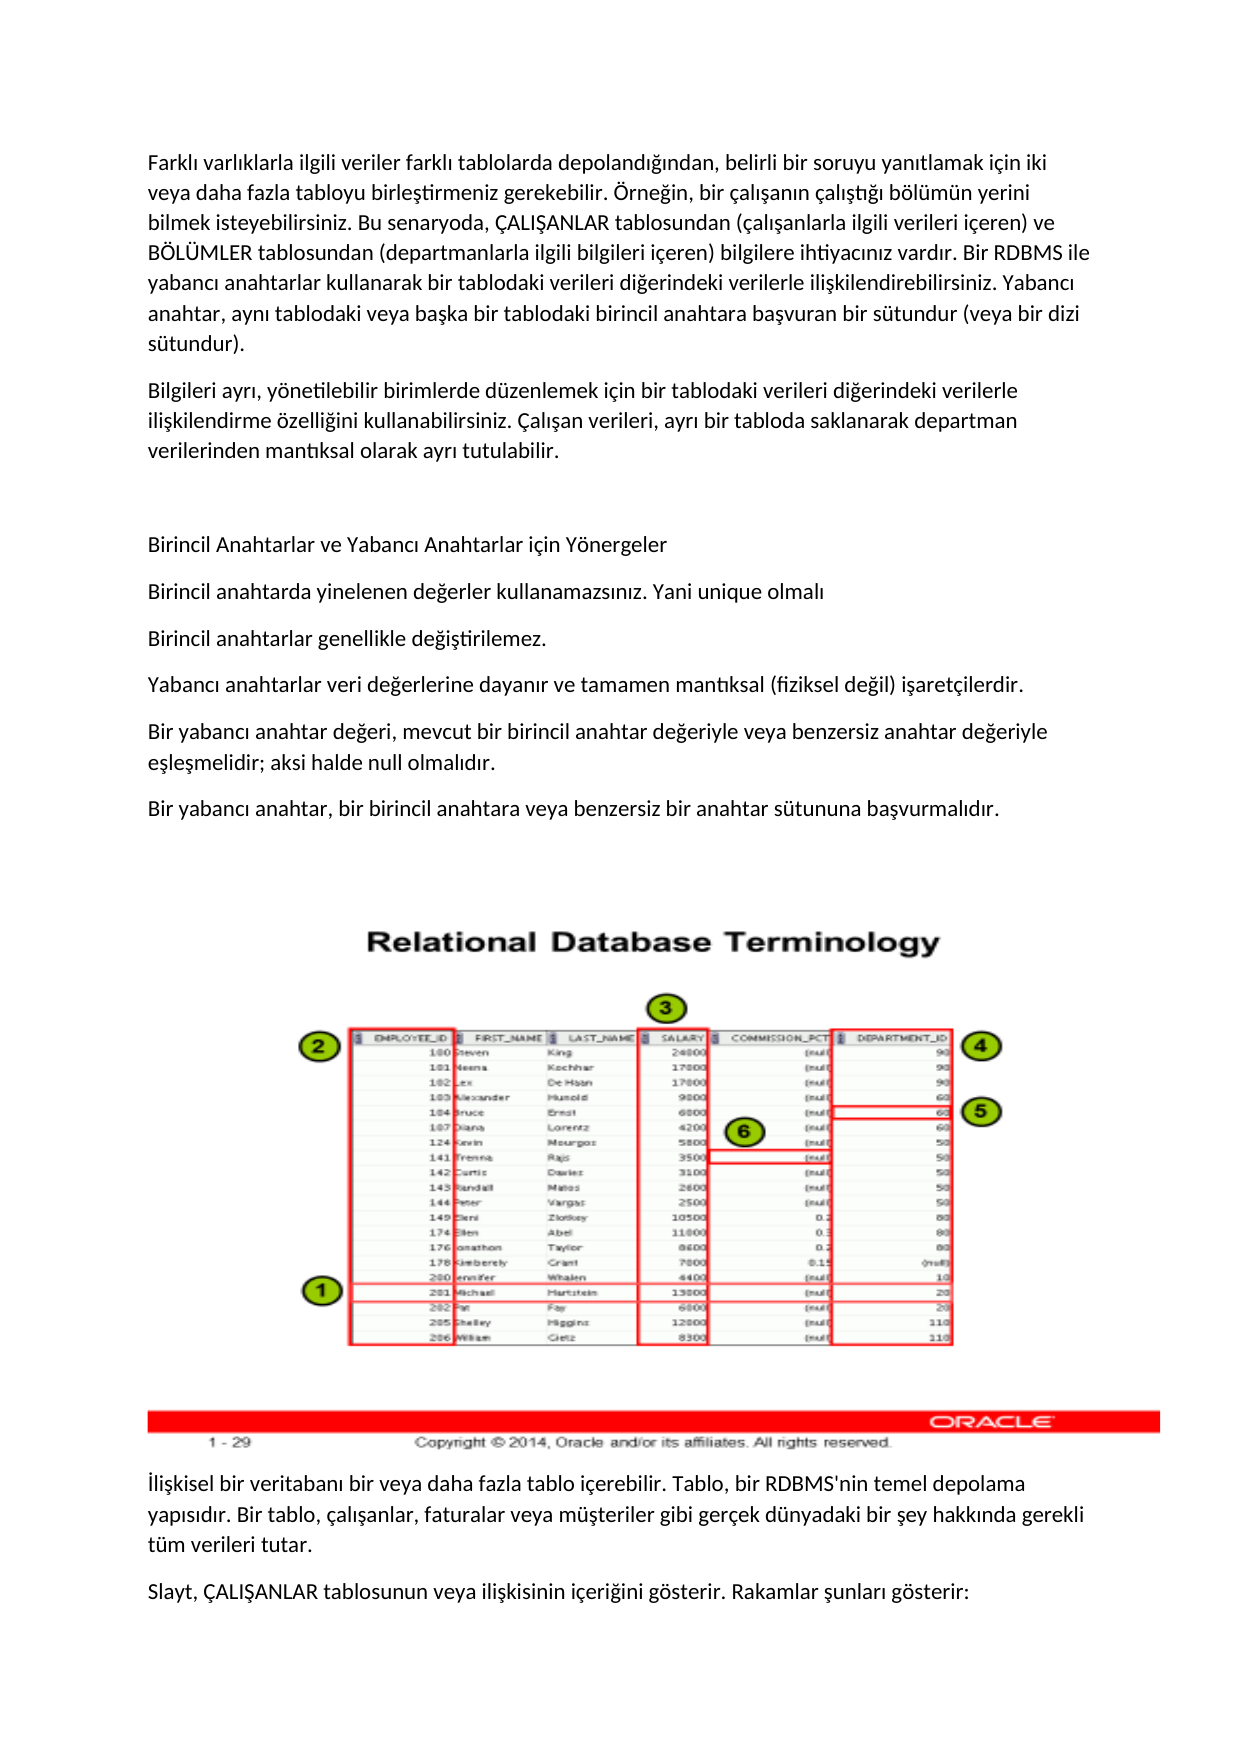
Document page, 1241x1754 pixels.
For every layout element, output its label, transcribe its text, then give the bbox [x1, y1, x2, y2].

text Farklı varlıklarla ilgili veriler farklı tablolarda depolandığından, belirli bir soruyu yanıtlamak için iki veya daha fazla tabloyu birleştirmeniz gerekebilir. Örneğin, bir çalışanın çalıştığı bölümün yerini bilmek isteyebilirsiniz. Bu senaryoda, ÇALIŞANLAR tablosundan (çalışanlarla ilgili verileri içeren) ve BÖLÜMLER tablosundan (departmanlarla ilgili bilgileri içeren) bilgilere ihtiyacınız vardır. Bir RDBMS ile yabancı anahtarlar kullanarak bir tablodaki verileri diğerindeki verilerle ilişkilendirebilirsiniz. Yabancı anahtar, aynı tablodaki veya başka bir tablodaki birincil anahtara başvuran bir sütundur (veya bir dizi sütundur). [148, 148, 1093, 357]
text Yabancı anahtarlar veri değerlerine dayanır ve tamamen mantıksal (fiziksel değil) işaretçilerdir. [148, 671, 1093, 698]
text Bir yabancı anahtar, bir birincil anahtara veya benzersiz bir anahtar sütununa başvurmalıdır. [148, 794, 1093, 822]
text İlişkisel bir veritabanı bir veya daha fazla tablo içerebilir. Tablo, bir RDBMS'nin temel depolama yapısıdır. Bir tablo, çalışanlar, faturalar veya müşteriler gibi gerçek dünyadaki bir şey hakkında gerekli tüm verileri tutar. [148, 1469, 1093, 1558]
text Slayt, ÇALIŞANLAR tablosunun veya ilişkisinin içeriğini gösterir. Rakamlar şunları gösterir: [148, 1577, 1093, 1605]
text Bir yabancı anahtar değeri, mevcut bir birincil anahtar değeriyle veya benzersiz anahtar değeriyle eşleşmelidir; aksi halde null olmalıdır. [148, 717, 1093, 776]
picture [147, 888, 1160, 1451]
text Birincil Anahtarlar ve Yabancı Anahtarlar için Yönergeler [148, 530, 1093, 558]
text Birincil anahtarda yinelenen değerler kullanamazsınız. Yani unique olmalı [148, 577, 1093, 605]
text Birincil anahtarlar genellikle değiştirilemez. [148, 624, 1093, 652]
text Bilgileri ayrı, yönetilebilir birimlerde düzenlemek için bir tablodaki verileri diğerindeki verilerle ilişkilendirme özelliğini kullanabilirsiniz. Çalışan verileri, ayrı bir tabloda saklanarak departman verilerinden mantıksal olarak ayrı tutulabilir. [148, 376, 1093, 464]
